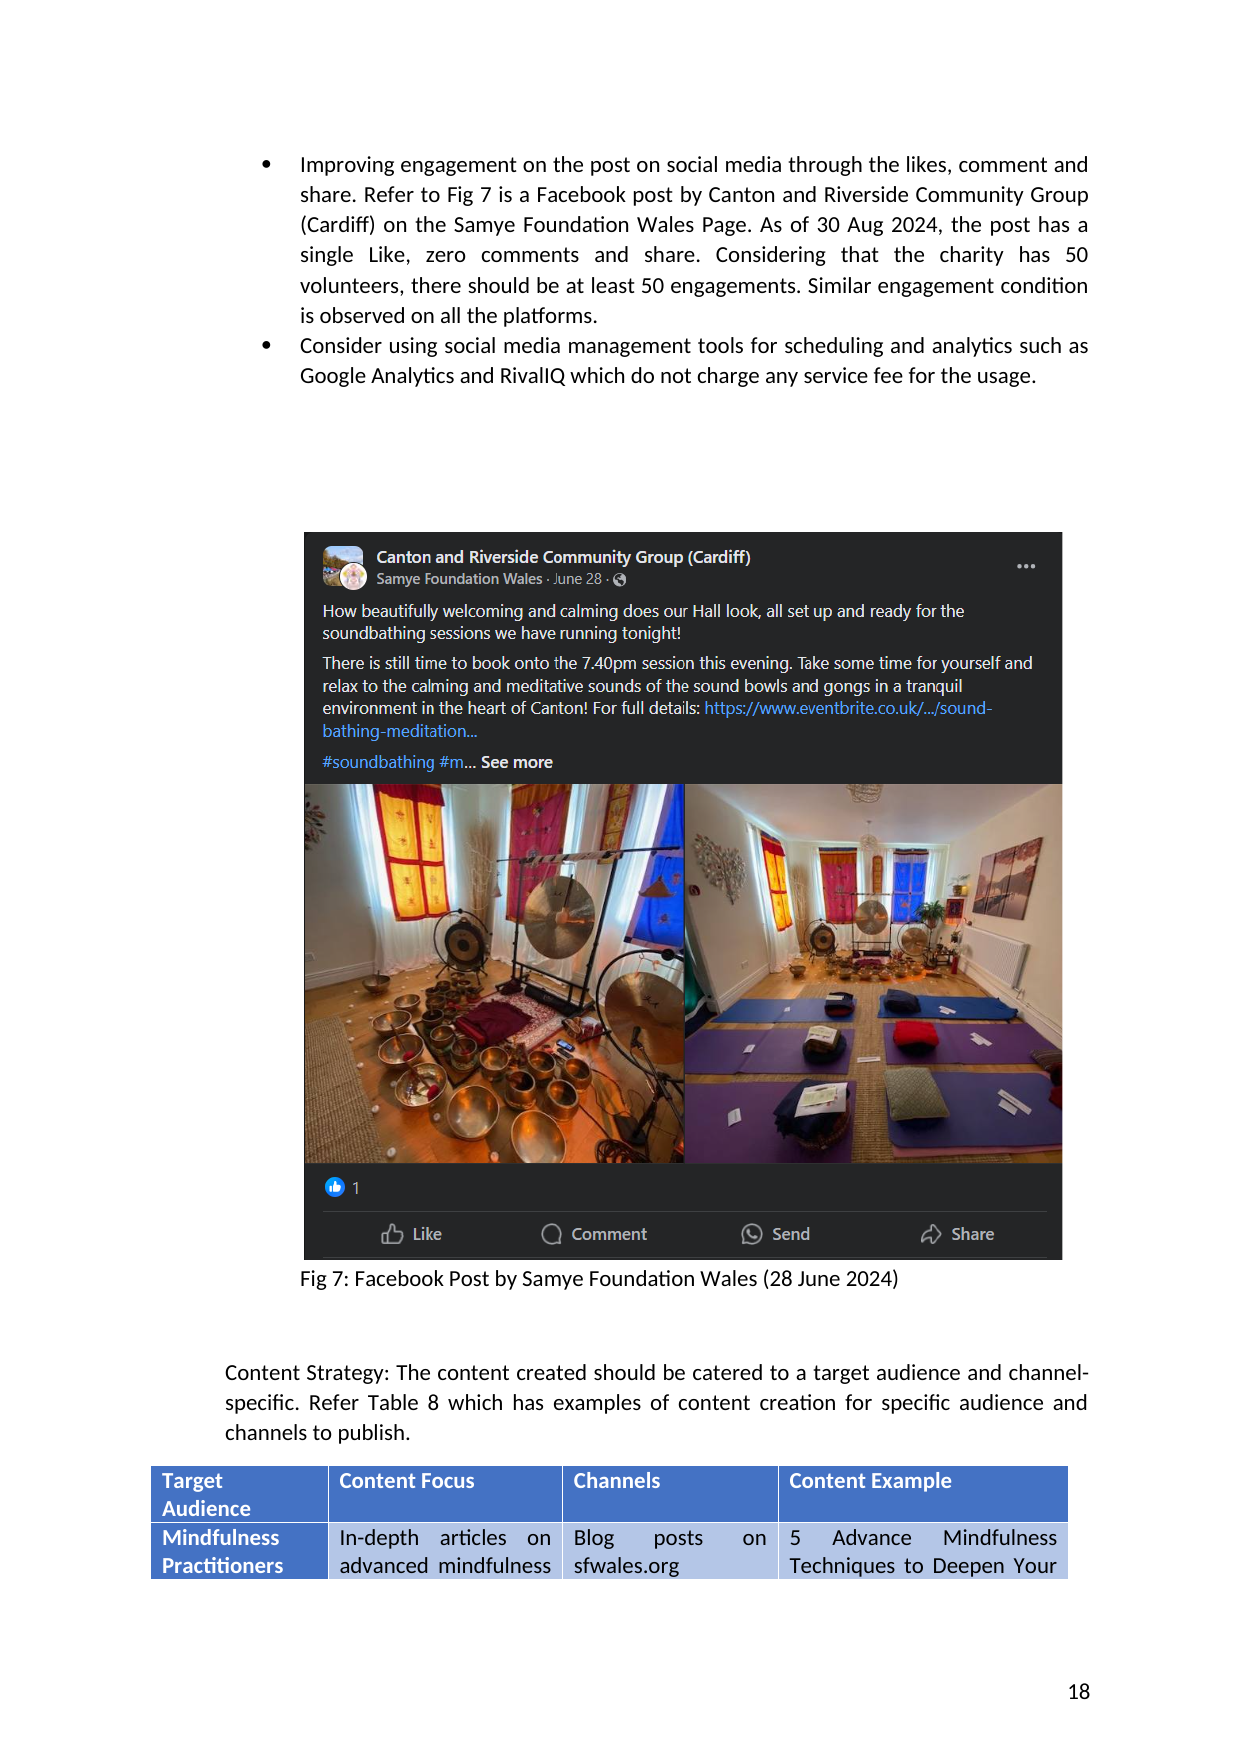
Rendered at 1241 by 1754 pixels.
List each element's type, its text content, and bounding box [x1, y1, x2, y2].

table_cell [329, 1523, 562, 1579]
list Improving engagement on the post on social media through the likes, comment and share. Refer to Fig 7 is a Facebook post by Canton and Riverside Community Group (Cardiff) on the Samye Foundation Wales Page. As of 30 Aug 2024, the post has a single Like, zero comments and share. Considering that the charity has 50 volunteers, there should be at least 50 engagements. Similar engagement condition is observed on all the platforms. [262, 150, 1090, 329]
text Content Strategy: The content created should be catered to a target audience and channel-specific. Refer Table 8 which has examples of content creation for specific audience and channels to publish. [225, 1358, 1090, 1446]
table_header Channels [563, 1466, 778, 1522]
table_header Content Example [779, 1466, 1068, 1522]
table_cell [563, 1523, 778, 1579]
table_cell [779, 1523, 1068, 1579]
table_header Content Focus [329, 1466, 562, 1522]
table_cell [151, 1523, 328, 1579]
picture [304, 532, 1063, 1260]
table_header Target Audience [151, 1466, 328, 1522]
list Consider using social media management tools for scheduling and analytics such as Google Analytics and RivalIQ which do not charge any service fee for the usage. [262, 331, 1090, 389]
